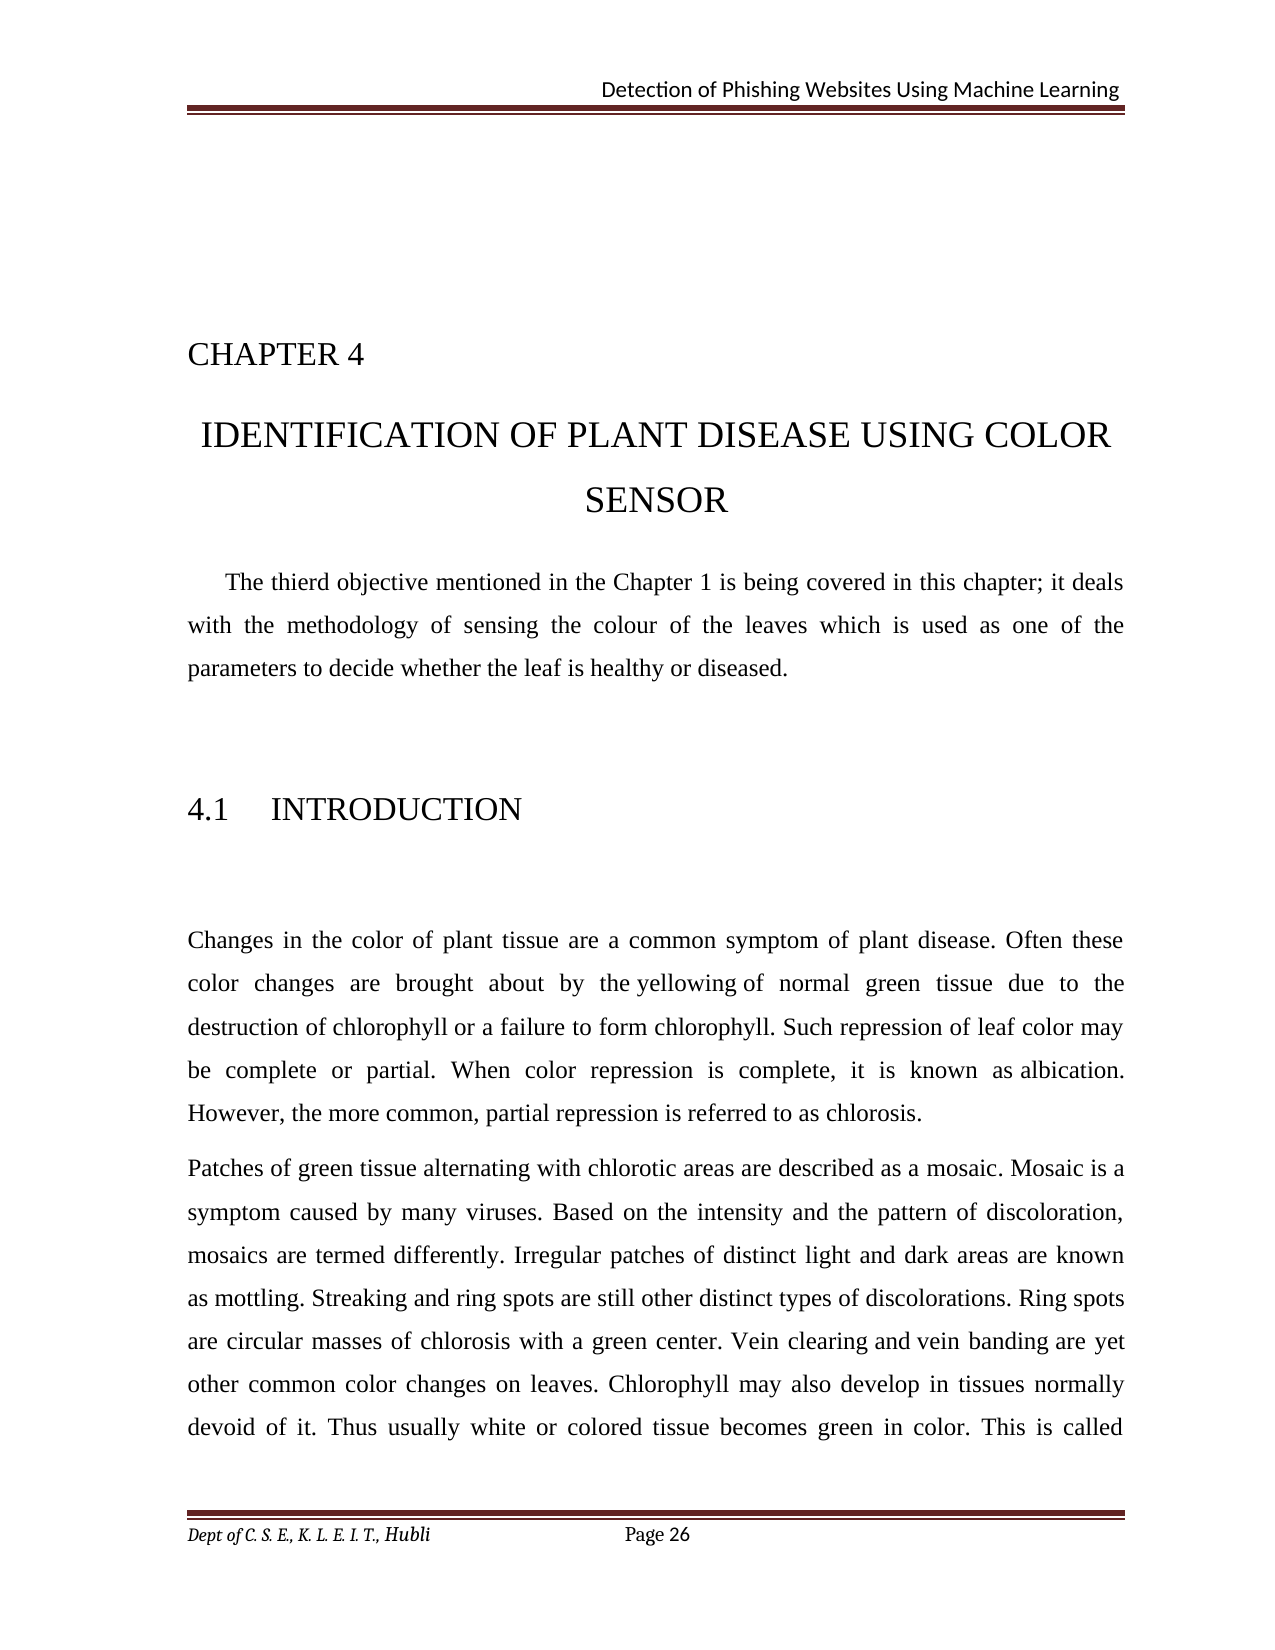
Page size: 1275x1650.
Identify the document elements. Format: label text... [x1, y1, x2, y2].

text CHAPTER 4 [187, 334, 1125, 373]
list INTRODUCTION [187, 789, 1125, 828]
text IDENTIFICATION OF PLANT DISEASE USING COLOR SENSOR [187, 413, 1125, 521]
text The thierd objective mentioned in the Chapter 1 is being covered in this chapter; it deals with the methodology of sensing the colour of the leaves which is used as one of the parameters to decide whether the leaf is healthy or diseased. [187, 567, 1125, 682]
text Changes in the color of plant tissue are a common symptom of plant disease. Often these color changes are brought about by the yellowing of normal green tissue due to the destruction of chlorophyll or a failure to form chlorophyll. Such repression of leaf color may be complete or partial. When color repression is complete, it is known as albication. However, the more common, partial repression is referred to as chlorosis. [187, 925, 1125, 1127]
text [187, 1153, 1125, 1441]
